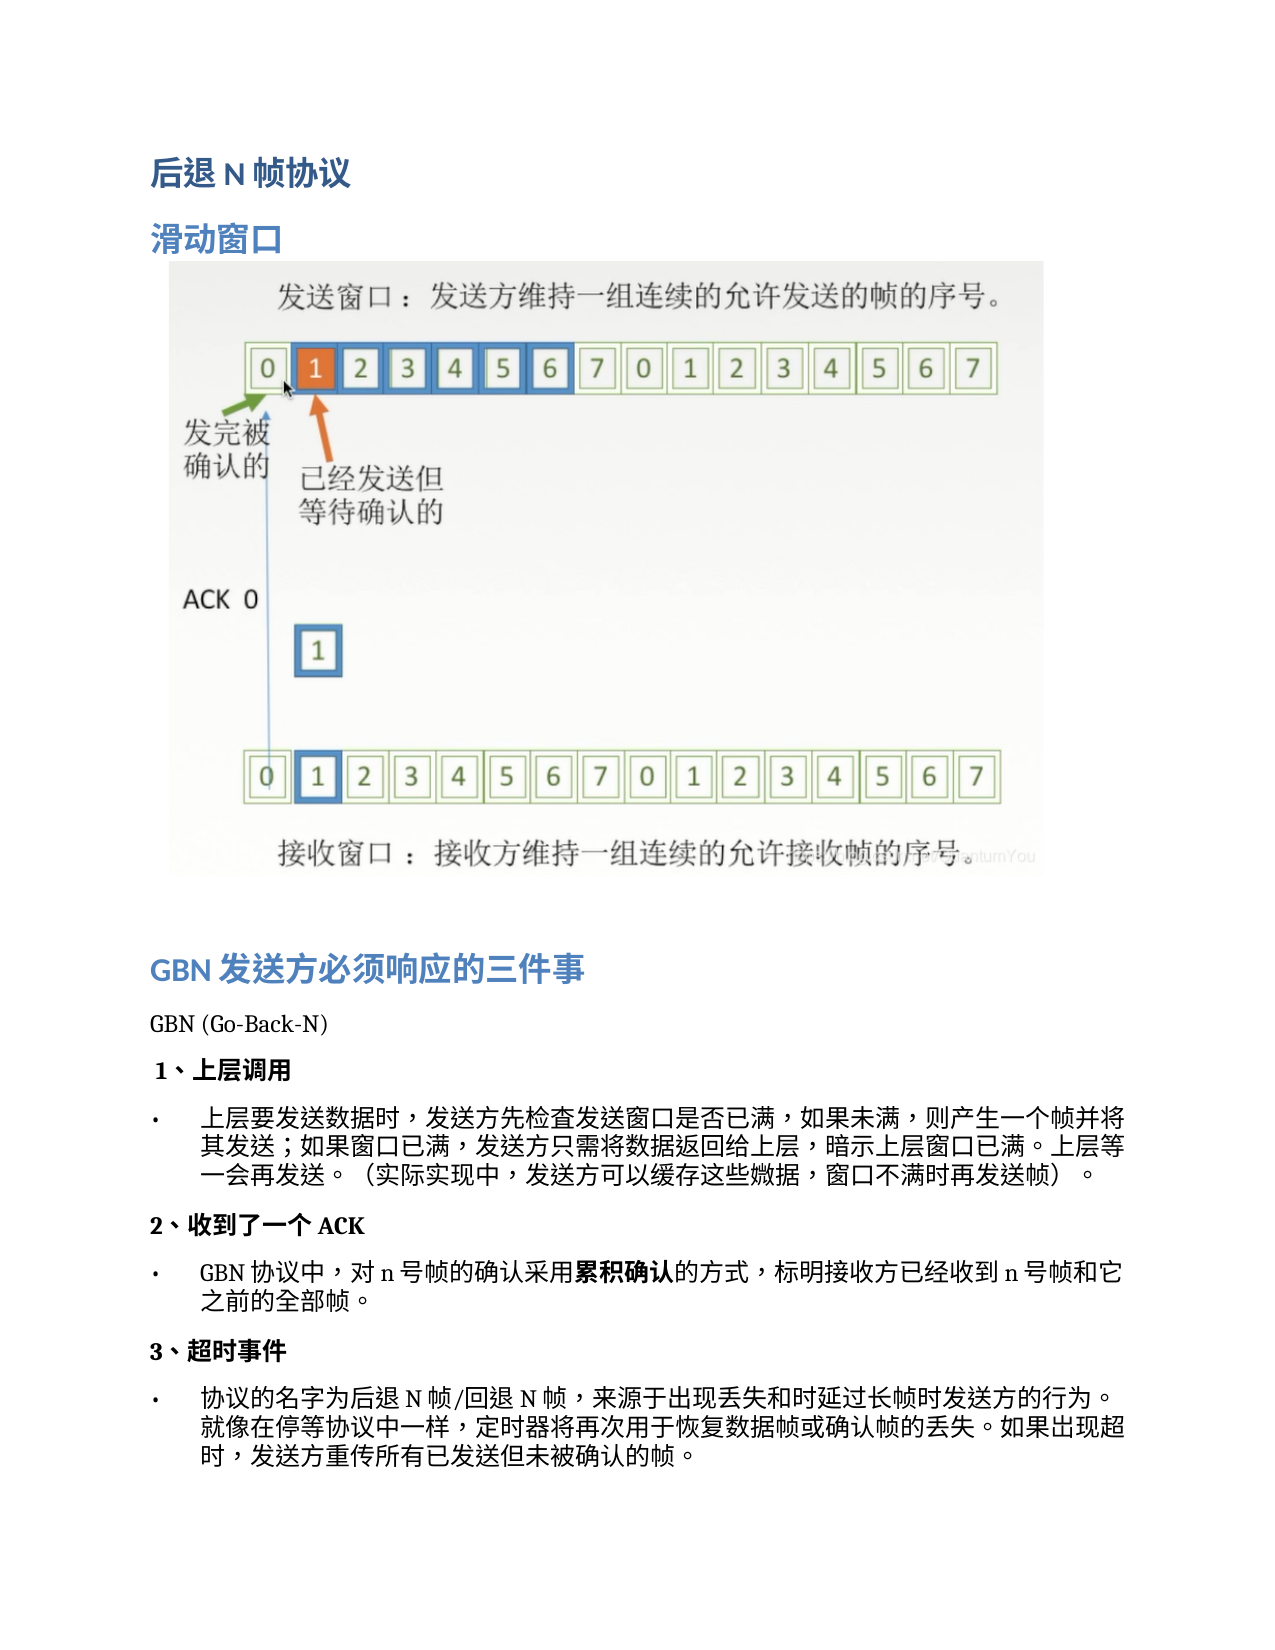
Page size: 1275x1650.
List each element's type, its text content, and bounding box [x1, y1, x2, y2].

subtitle 滑动窗口 [150, 216, 1125, 262]
picture [168, 261, 1044, 875]
text GBN (Go-Back-N) [150, 1009, 1125, 1038]
list GBN协议中，对n号帧的确认采用累积确认的方式，标明接收方已经收到n号帧和它之前的全部帧。 [150, 1259, 1125, 1317]
text 1、上层调用 [150, 1057, 1125, 1086]
list 上层要发送数据时，发送方先检査发送窗口是否已满，如果未满，则产生一个帧并将其发送；如果窗口已满，发送方只需将数据返回给上层，暗示上层窗口已满。上层等一会再发送。（实际实现中，发送方可以缓存这些媺据，窗口不满时再发送帧）。 [150, 1104, 1125, 1191]
subtitle GBN发送方必须响应的三件事 [150, 945, 1125, 991]
list 协议的名字为后退N帧/回退N帧，来源于出现丢失和时延过长帧时发送方的行为。就像在停等协议中一样，定时器将再次用于恢复数据帧或确认帧的丢失。如果岀现超时，发送方重传所有已发送但未被确认的帧。 [150, 1385, 1125, 1471]
text 2、收到了一个ACK [150, 1212, 1125, 1240]
text 3、超时事件 [150, 1337, 1125, 1366]
subtitle 后退N帧协议 [150, 150, 1125, 195]
